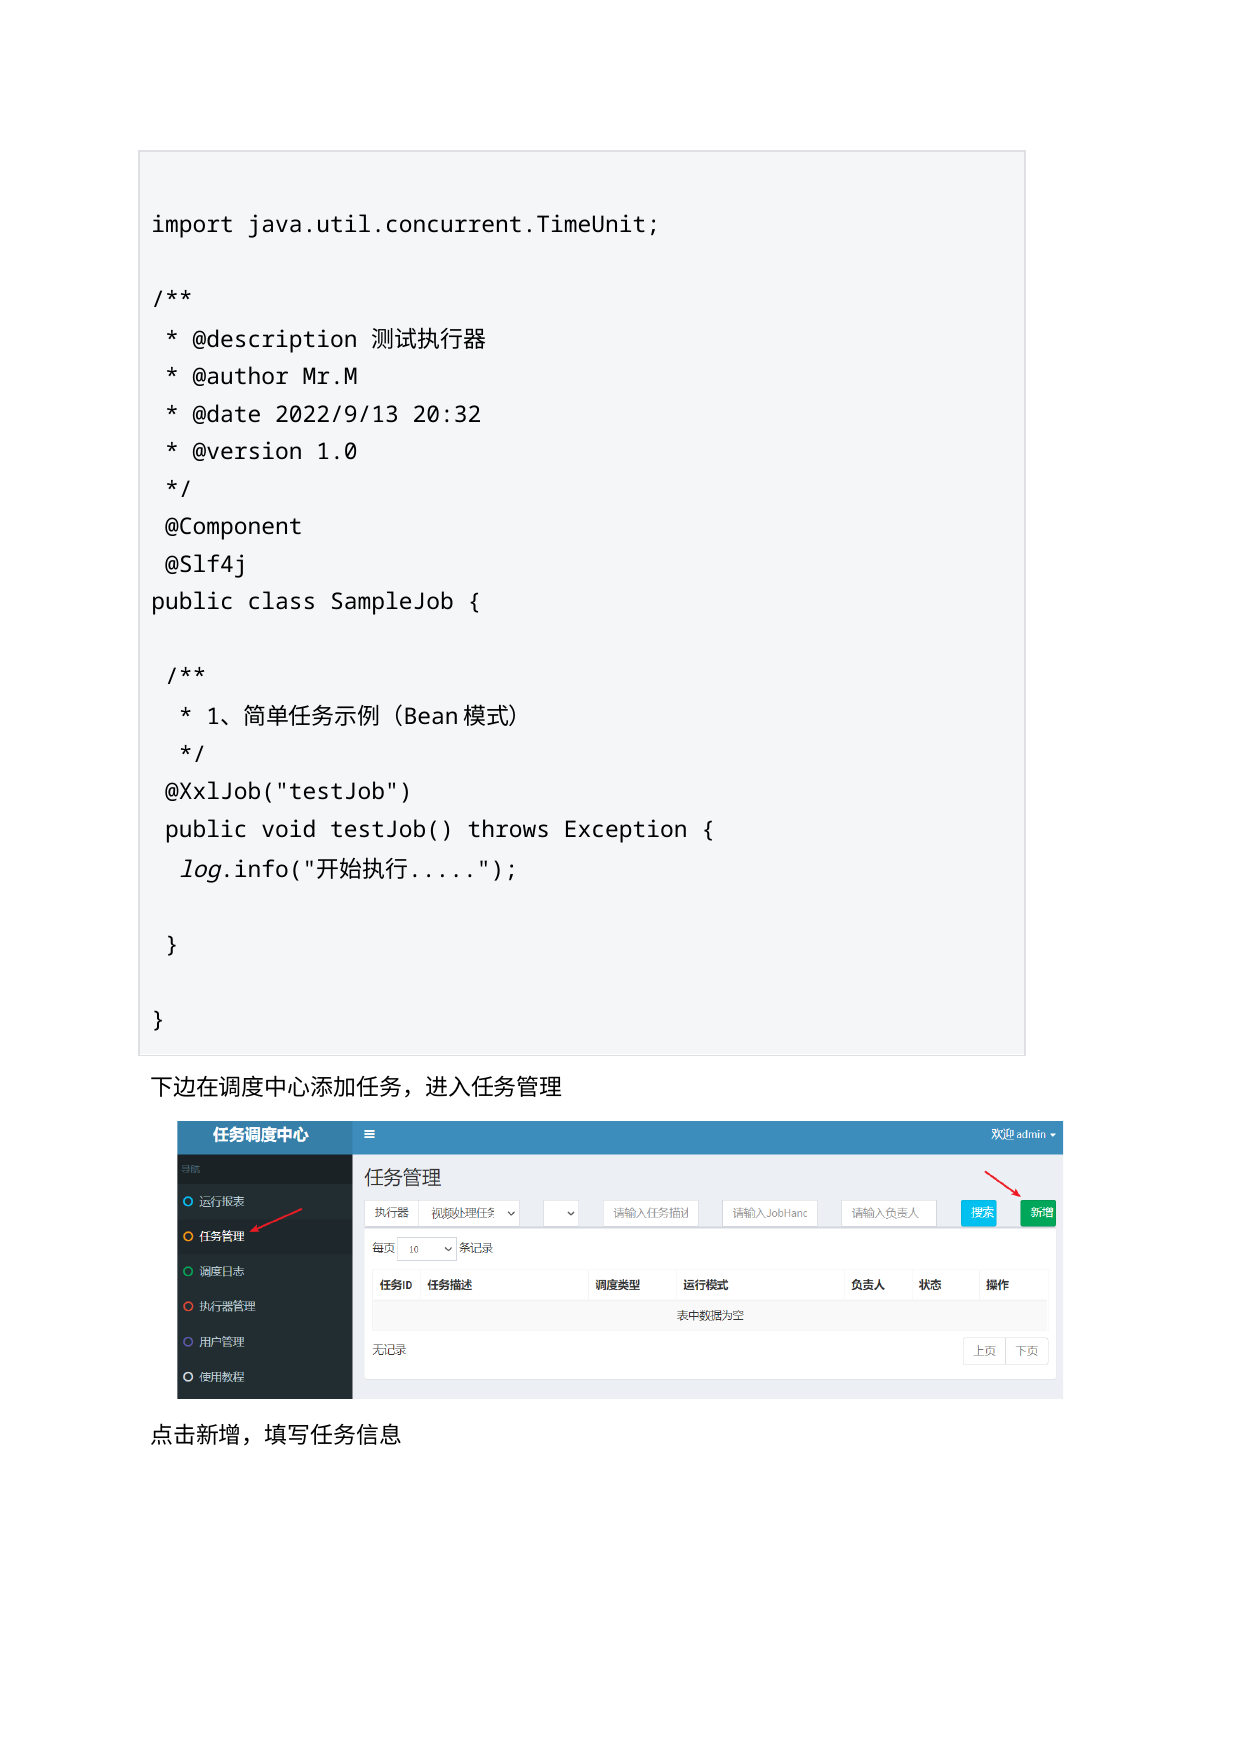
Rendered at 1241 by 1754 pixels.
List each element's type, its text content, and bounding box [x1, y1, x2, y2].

text 点击新增，填写任务信息 [150, 1417, 1090, 1450]
picture [177, 1121, 1064, 1399]
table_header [140, 152, 1024, 1054]
text 下边在调度中心添加任务，进入任务管理 [150, 1069, 1090, 1102]
